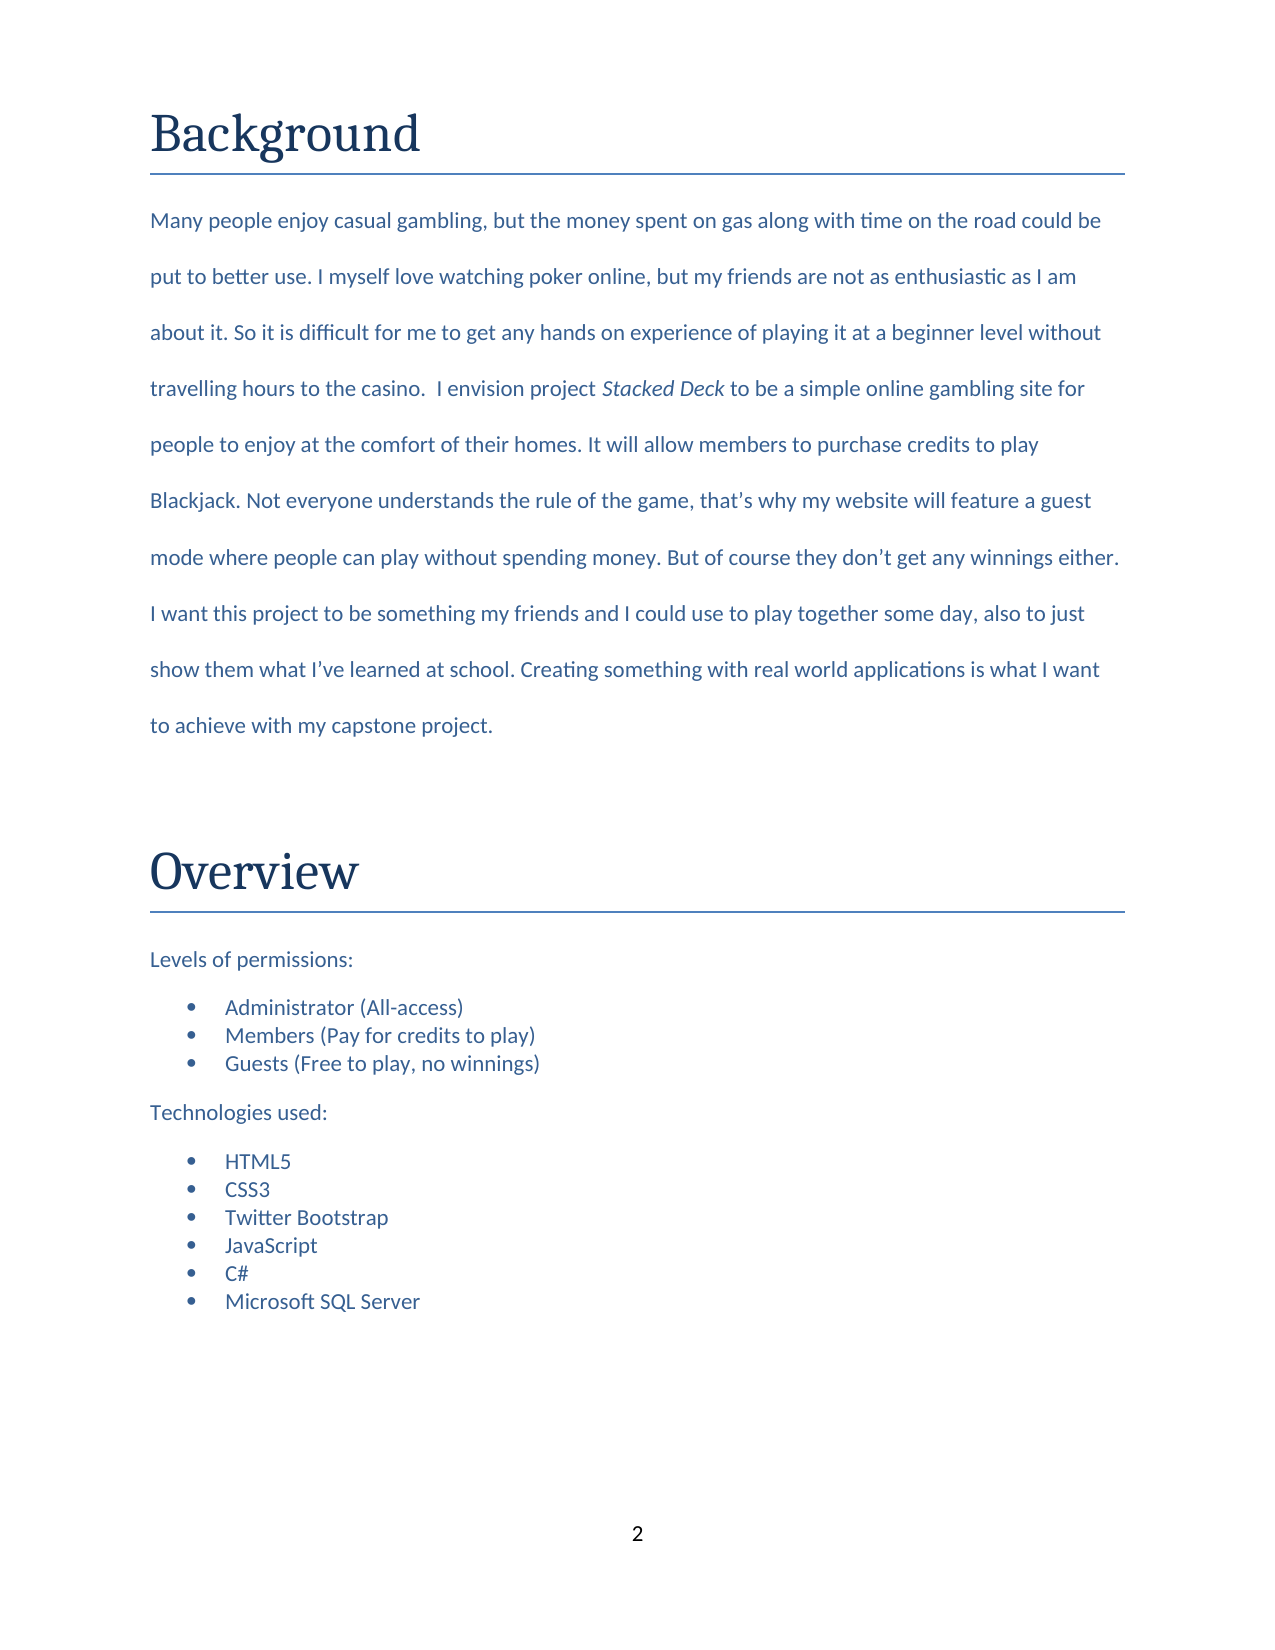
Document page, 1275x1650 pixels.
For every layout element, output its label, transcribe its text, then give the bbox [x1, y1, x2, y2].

list Guests (Free to play, no winnings) [187, 1049, 1125, 1078]
list C# [187, 1259, 1125, 1287]
text Technologies used: [150, 1098, 1125, 1126]
title Background [150, 102, 1125, 173]
list Members (Pay for credits to play) [187, 1022, 1125, 1049]
list Microsoft SQL Server [187, 1287, 1125, 1315]
list CSS3 [187, 1175, 1125, 1203]
text Levels of permissions: [150, 945, 1125, 973]
list JavaScript [187, 1231, 1125, 1259]
list HTML5 [187, 1147, 1125, 1175]
title Overview [150, 841, 1125, 911]
list Administrator (All-access) [187, 993, 1125, 1022]
text Many people enjoy casual gambling, but the money spent on gas along with time on the road could be put to better use. I myself love watching poker online, but my friends are not as enthusiastic as I am about it. So it is difficult for me to get any hands on experience of playing it at a beginner level without travelling hours to the casino. I envision project Stacked Deck to be a simple online gambling site for people to enjoy at the comfort of their homes. It will allow members to purchase credits to play Blackjack. Not everyone understands the rule of the game, that’s why my website will feature a guest mode where people can play without spending money. But of course they don’t get any winnings either. I want this project to be something my friends and I could use to play together some day, also to just show them what I’ve learned at school. Creating something with real world applications is what I want to achieve with my capstone project. [150, 206, 1125, 739]
list Twitter Bootstrap [187, 1203, 1125, 1231]
